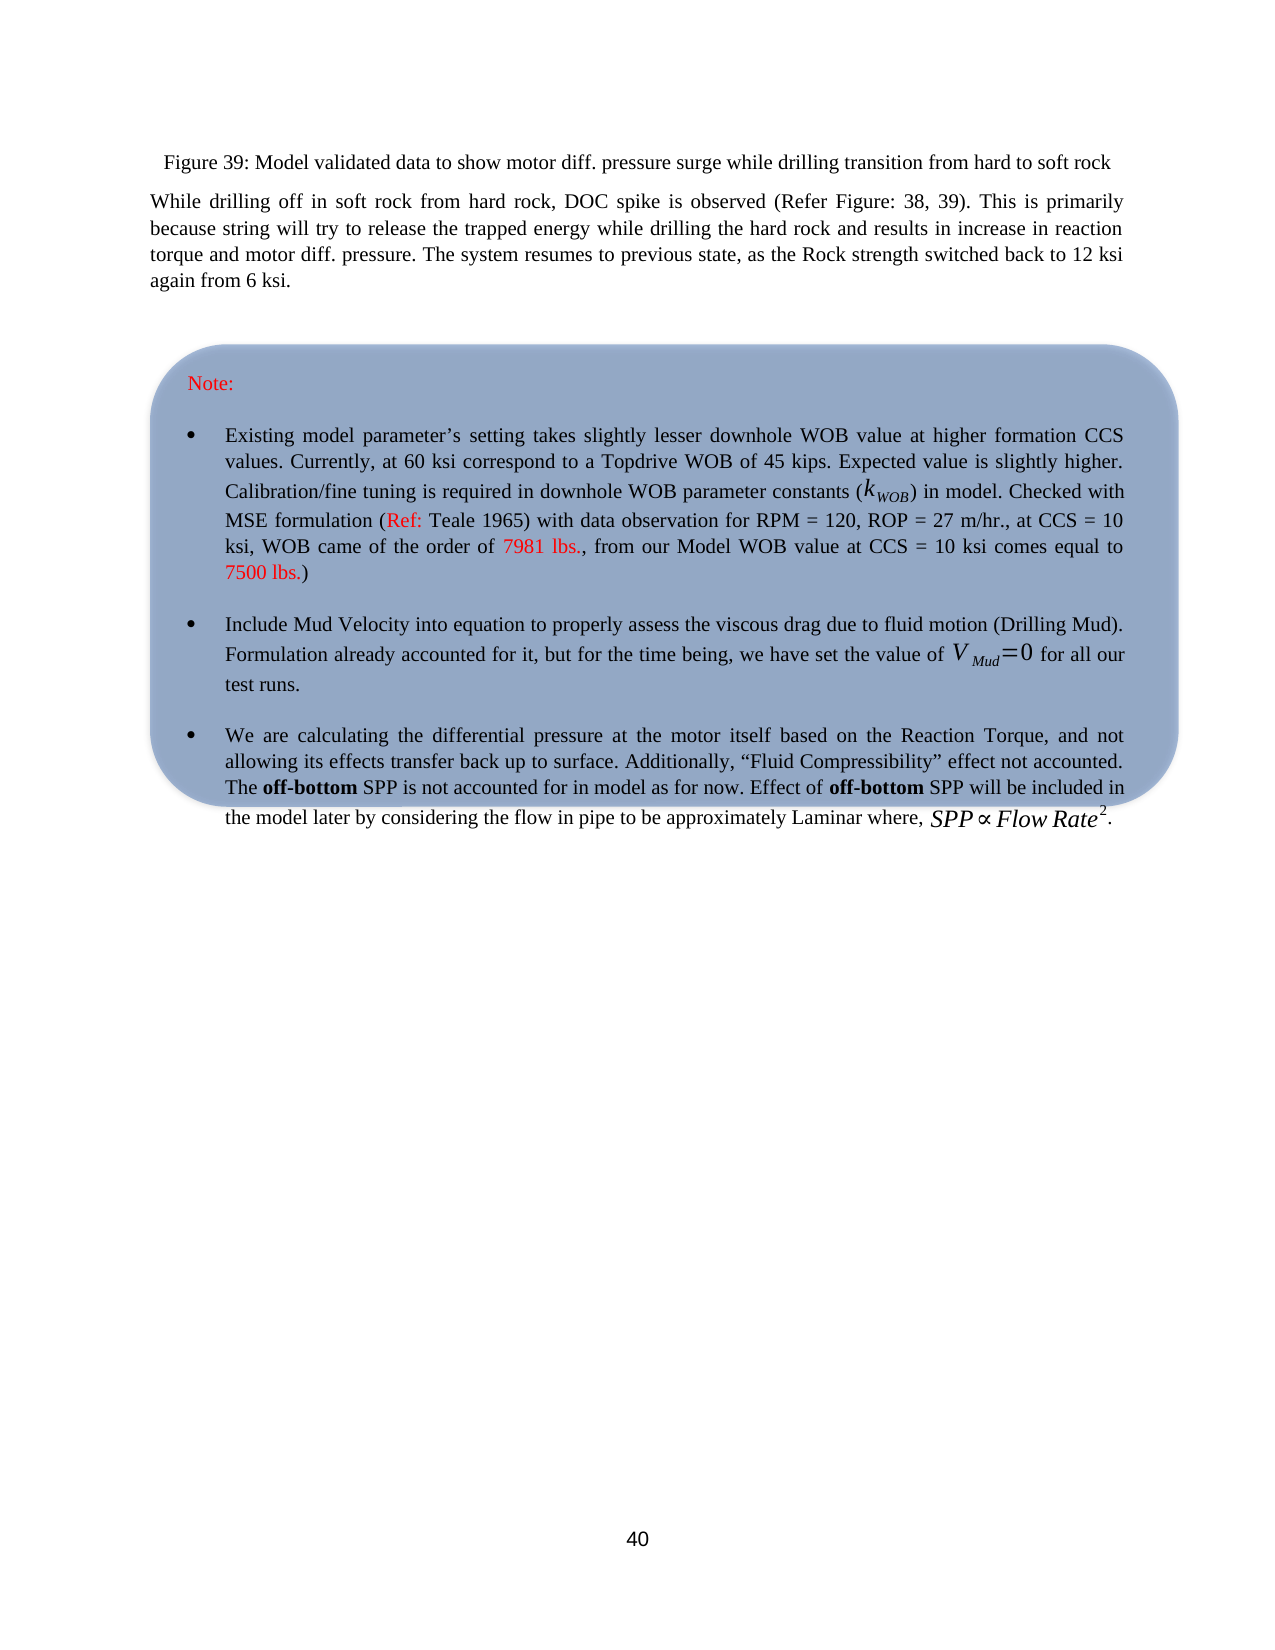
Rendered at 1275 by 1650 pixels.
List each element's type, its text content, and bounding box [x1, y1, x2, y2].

list Include Mud Velocity into equation to properly assess the viscous drag due to fluid motion (Drilling Mud). Formulation already accounted for it, but for the time being, we have set the value of for all our test runs. [187, 612, 1125, 696]
text While drilling off in soft rock from hard rock, DOC spike is observed (Refer Figure: 38, 39). This is primarily because string will try to release the trapped energy while drilling the hard rock and results in increase in reaction torque and motor diff. pressure. The system resumes to previous state, as the Rock strength switched back to 12 ksi again from 6 ksi. [150, 189, 1125, 292]
text Figure 39: Model validated data to show motor diff. pressure surge while drilling transition from hard to soft rock [150, 150, 1125, 174]
list Note: [187, 371, 1125, 395]
list We are calculating the differential pressure at the motor itself based on the Reaction Torque, and not allowing its effects transfer back up to surface. Additionally, “Fluid Compressibility” effect not accounted. The off-bottom SPP is not accounted for in model as for now. Effect of off-bottom SPP will be included in the model later by considering the flow in pipe to be approximately Laminar where, . [187, 723, 1125, 832]
list Existing model parameter’s setting takes slightly lesser downhole WOB value at higher formation CCS values. Currently, at 60 ksi correspond to a Topdrive WOB of 45 kips. Expected value is slightly higher. Calibration/fine tuning is required in downhole WOB parameter constants () in model. Checked with MSE formulation (Ref: Teale 1965) with data observation for RPM = 120, ROP = 27 m/hr., at CCS = 10 ksi, WOB came of the order of 7981 lbs., from our Model WOB value at CCS = 10 ksi comes equal to 7500 lbs.) [187, 423, 1125, 584]
